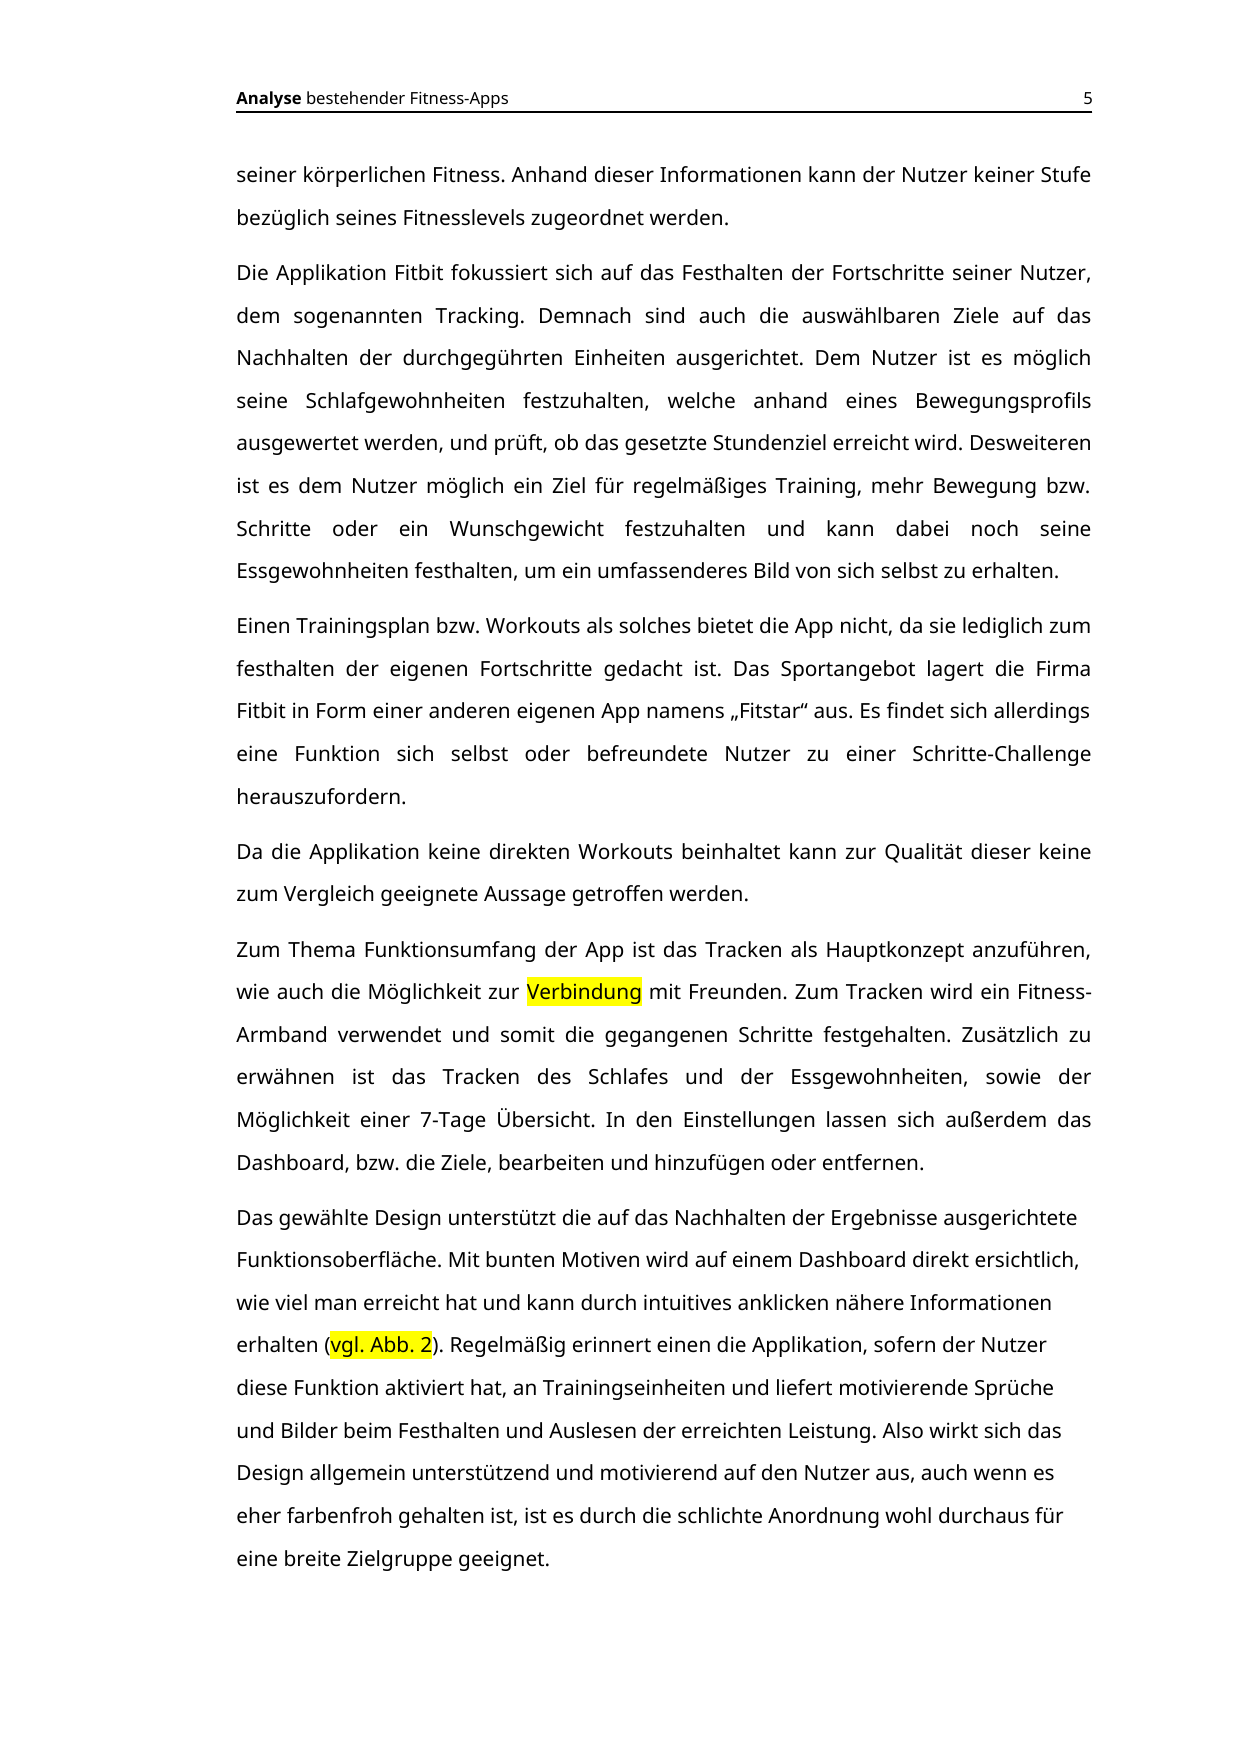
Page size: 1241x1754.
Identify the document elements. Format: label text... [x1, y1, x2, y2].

text Zum Thema Funktionsumfang der App ist das Tracken als Hauptkonzept anzuführen, wie auch die Möglichkeit zur Verbindung mit Freunden. Zum Tracken wird ein Fitness-Armband verwendet und somit die gegangenen Schritte festgehalten. Zusätzlich zu erwähnen ist das Tracken des Schlafes und der Essgewohnheiten, sowie der Möglichkeit einer 7-Tage Übersicht. In den Einstellungen lassen sich außerdem das Dashboard, bzw. die Ziele, bearbeiten und hinzufügen oder entfernen. [236, 935, 1092, 1176]
text Einen Trainingsplan bzw. Workouts als solches bietet die App nicht, da sie lediglich zum festhalten der eigenen Fortschritte gedacht ist. Das Sportangebot lagert die Firma Fitbit in Form einer anderen eigenen App namens „Fitstar“ aus. Es findet sich allerdings eine Funktion sich selbst oder befreundete Nutzer zu einer Schritte-Challenge herauszufordern. [236, 611, 1092, 810]
text Da die Applikation keine direkten Workouts beinhaltet kann zur Qualität dieser keine zum Vergleich geeignete Aussage getroffen werden. [236, 837, 1092, 908]
text Das gewählte Design unterstützt die auf das Nachhalten der Ergebnisse ausgerichtete Funktionsoberfläche. Mit bunten Motiven wird auf einem Dashboard direkt ersichtlich, wie viel man erreicht hat und kann durch intuitives anklicken nähere Informationen erhalten (vgl. Abb. 2). Regelmäßig erinnert einen die Applikation, sofern der Nutzer diese Funktion aktiviert hat, an Trainingseinheiten und liefert motivierende Sprüche und Bilder beim Festhalten und Auslesen der erreichten Leistung. Also wirkt sich das Design allgemein unterstützend und motivierend auf den Nutzer aus, auch wenn es eher farbenfroh gehalten ist, ist es durch die schlichte Anordnung wohl durchaus für eine breite Zielgruppe geeignet. [236, 1203, 1092, 1572]
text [236, 160, 1092, 231]
text Die Applikation Fitbit fokussiert sich auf das Festhalten der Fortschritte seiner Nutzer, dem sogenannten Tracking. Demnach sind auch die auswählbaren Ziele auf das Nachhalten der durchgegührten Einheiten ausgerichtet. Dem Nutzer ist es möglich seine Schlafgewohnheiten festzuhalten, welche anhand eines Bewegungsprofils ausgewertet werden, und prüft, ob das gesetzte Stundenziel erreicht wird. Desweiteren ist es dem Nutzer möglich ein Ziel für regelmäßiges Training, mehr Bewegung bzw. Schritte oder ein Wunschgewicht festzuhalten und kann dabei noch seine Essgewohnheiten festhalten, um ein umfassenderes Bild von sich selbst zu erhalten. [236, 258, 1092, 585]
